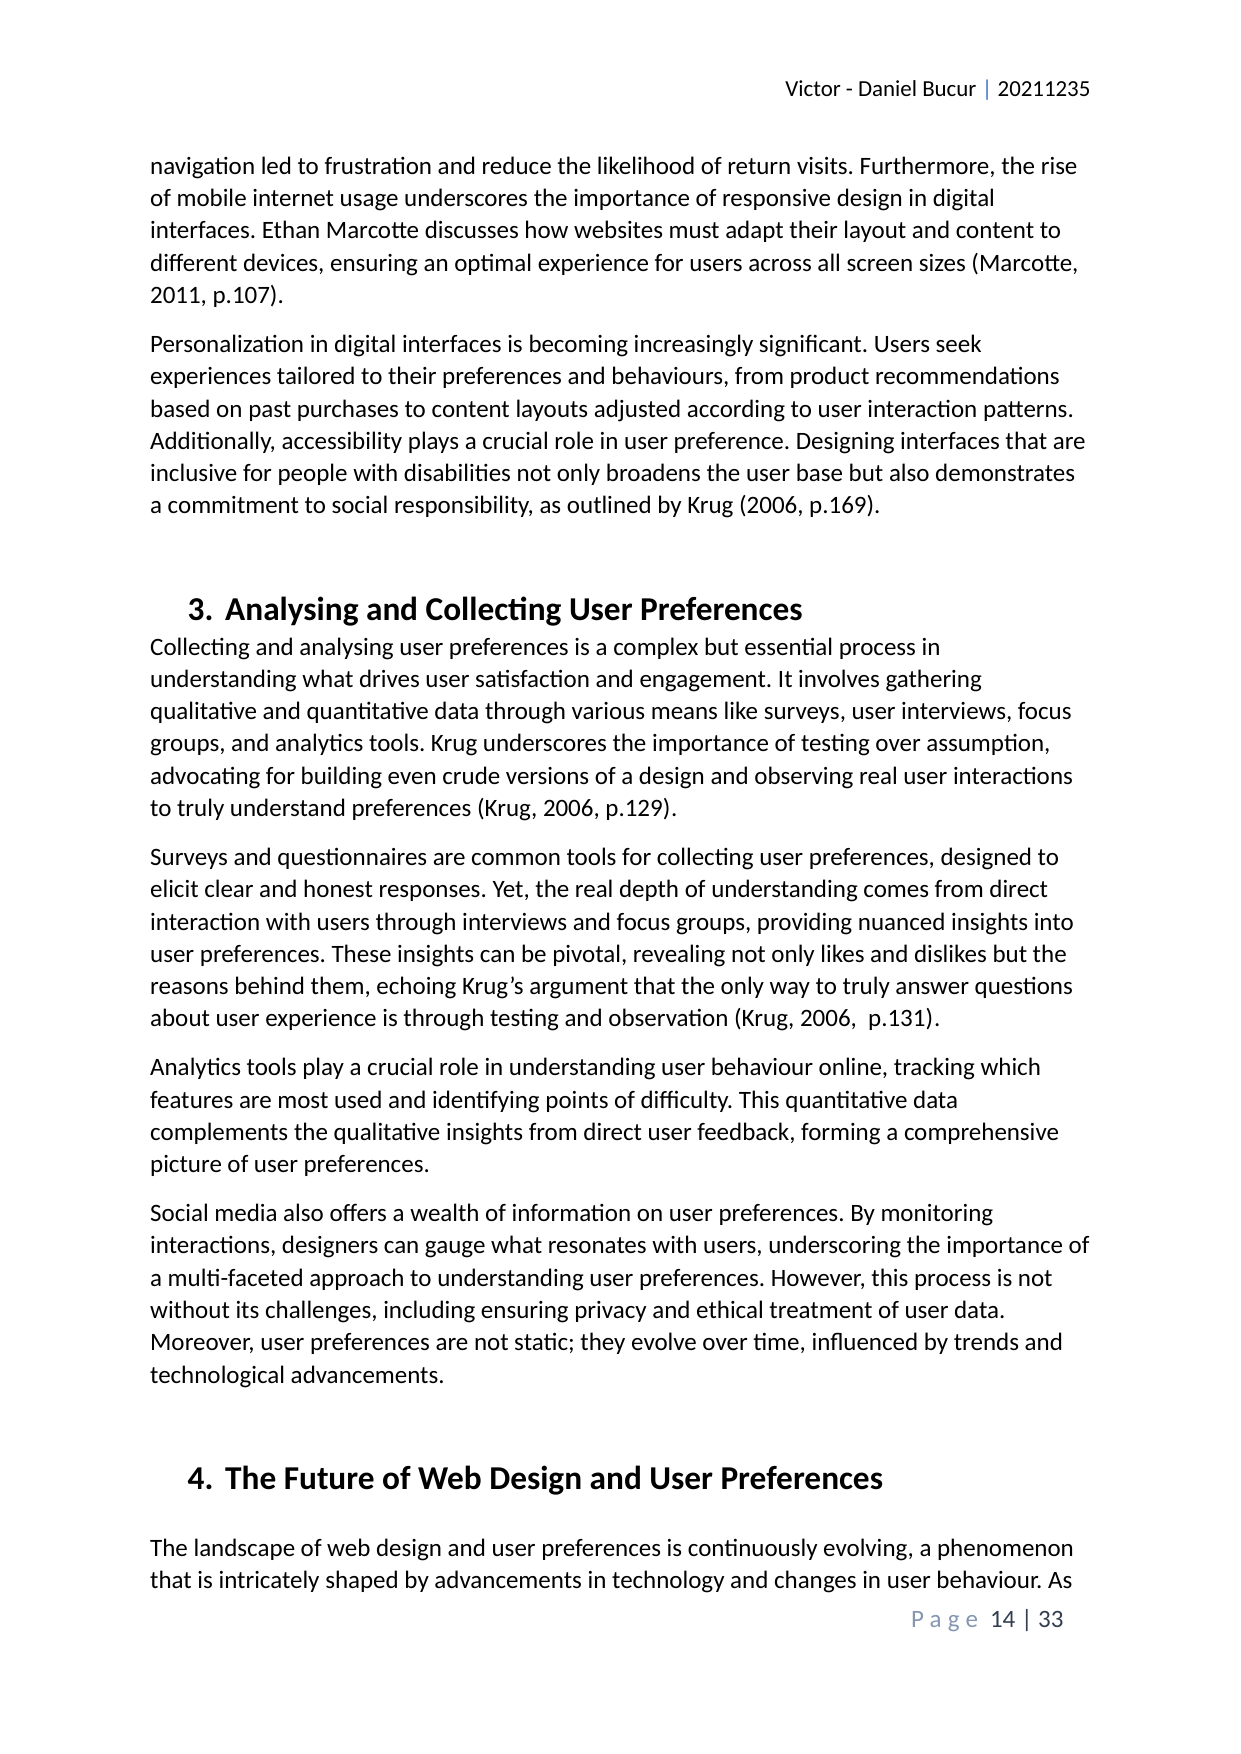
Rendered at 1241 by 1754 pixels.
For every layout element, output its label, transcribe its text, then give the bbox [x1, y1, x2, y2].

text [150, 1500, 1090, 1595]
subtitle Analysing and Collecting User Preferences [187, 587, 1090, 628]
subtitle The Future of Web Design and User Preferences [187, 1457, 1090, 1497]
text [150, 150, 1090, 310]
text Social media also offers a wealth of information on user preferences. By monitoring interactions, designers can gauge what resonates with users, underscoring the importance of a multi-faceted approach to understanding user preferences. However, this process is not without its challenges, including ensuring privacy and ethical treatment of user data. Moreover, user preferences are not static; they evolve over time, influenced by trends and technological advancements. [150, 1197, 1090, 1389]
text Collecting and analysing user preferences is a complex but essential process in understanding what drives user satisfaction and engagement. It involves gathering qualitative and quantitative data through various means like surveys, user interviews, focus groups, and analytics tools. Krug underscores the importance of testing over assumption, advocating for building even crude versions of a design and observing real user interactions to truly understand preferences (Krug, 2006, p.129)​​. [150, 631, 1090, 823]
text Personalization in digital interfaces is becoming increasingly significant. Users seek experiences tailored to their preferences and behaviours, from product recommendations based on past purchases to content layouts adjusted according to user interaction patterns. Additionally, accessibility plays a crucial role in user preference. Designing interfaces that are inclusive for people with disabilities not only broadens the user base but also demonstrates a commitment to social responsibility, as outlined by Krug (2006, p.169). [150, 328, 1090, 520]
text Surveys and questionnaires are common tools for collecting user preferences, designed to elicit clear and honest responses. Yet, the real depth of understanding comes from direct interaction with users through interviews and focus groups, providing nuanced insights into user preferences. These insights can be pivotal, revealing not only likes and dislikes but the reasons behind them, echoing Krug’s argument that the only way to truly answer questions about user experience is through testing and observation (Krug, 2006, p.131)​​. [150, 841, 1090, 1033]
text Analytics tools play a crucial role in understanding user behaviour online, tracking which features are most used and identifying points of difficulty. This quantitative data complements the qualitative insights from direct user feedback, forming a comprehensive picture of user preferences. [150, 1051, 1090, 1179]
